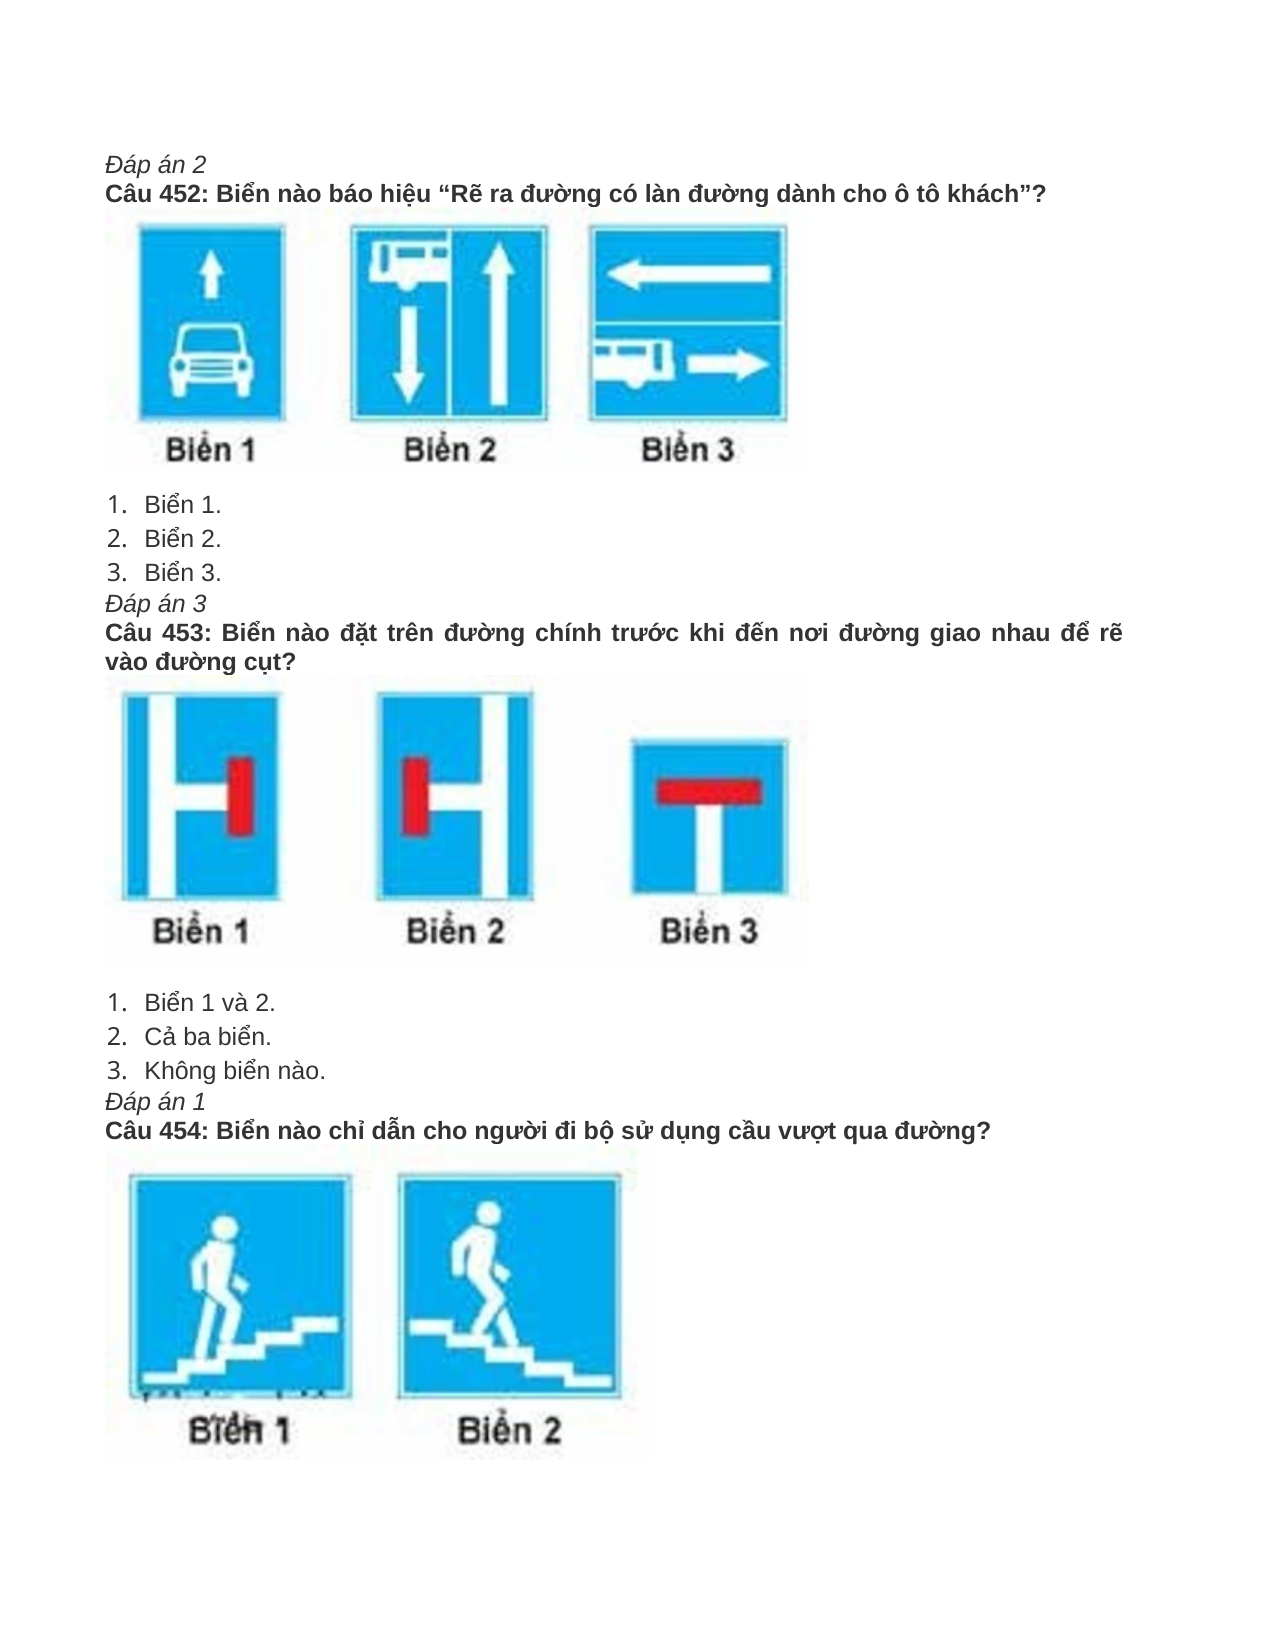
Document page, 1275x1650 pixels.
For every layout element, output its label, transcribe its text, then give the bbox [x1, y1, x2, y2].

list Biển 2. [107, 521, 1125, 555]
text Đáp án 2 [105, 150, 1125, 179]
picture [105, 1144, 652, 1460]
list Biển 1. [107, 487, 1125, 521]
list Không biển nào. [107, 1053, 1125, 1087]
text Đáp án 3 [105, 589, 1125, 618]
text Câu 454: Biển nào chỉ dẫn cho người đi bộ sử dụng cầu vượt qua đường? [105, 1116, 1125, 1144]
list Cả ba biển. [107, 1019, 1125, 1053]
list Biển 1 và 2. [107, 985, 1125, 1019]
picture [105, 207, 809, 472]
text Câu 452: Biển nào báo hiệu “Rẽ ra đường có làn đường dành cho ô tô khách”? [105, 179, 1125, 207]
text Câu 453: Biển nào đặt trên đường chính trước khi đến nơi đường giao nhau để rẽ vào đường cụt? [105, 618, 1125, 675]
text Đáp án 1 [105, 1087, 1125, 1116]
picture [105, 675, 809, 969]
list Biển 3. [107, 555, 1125, 589]
